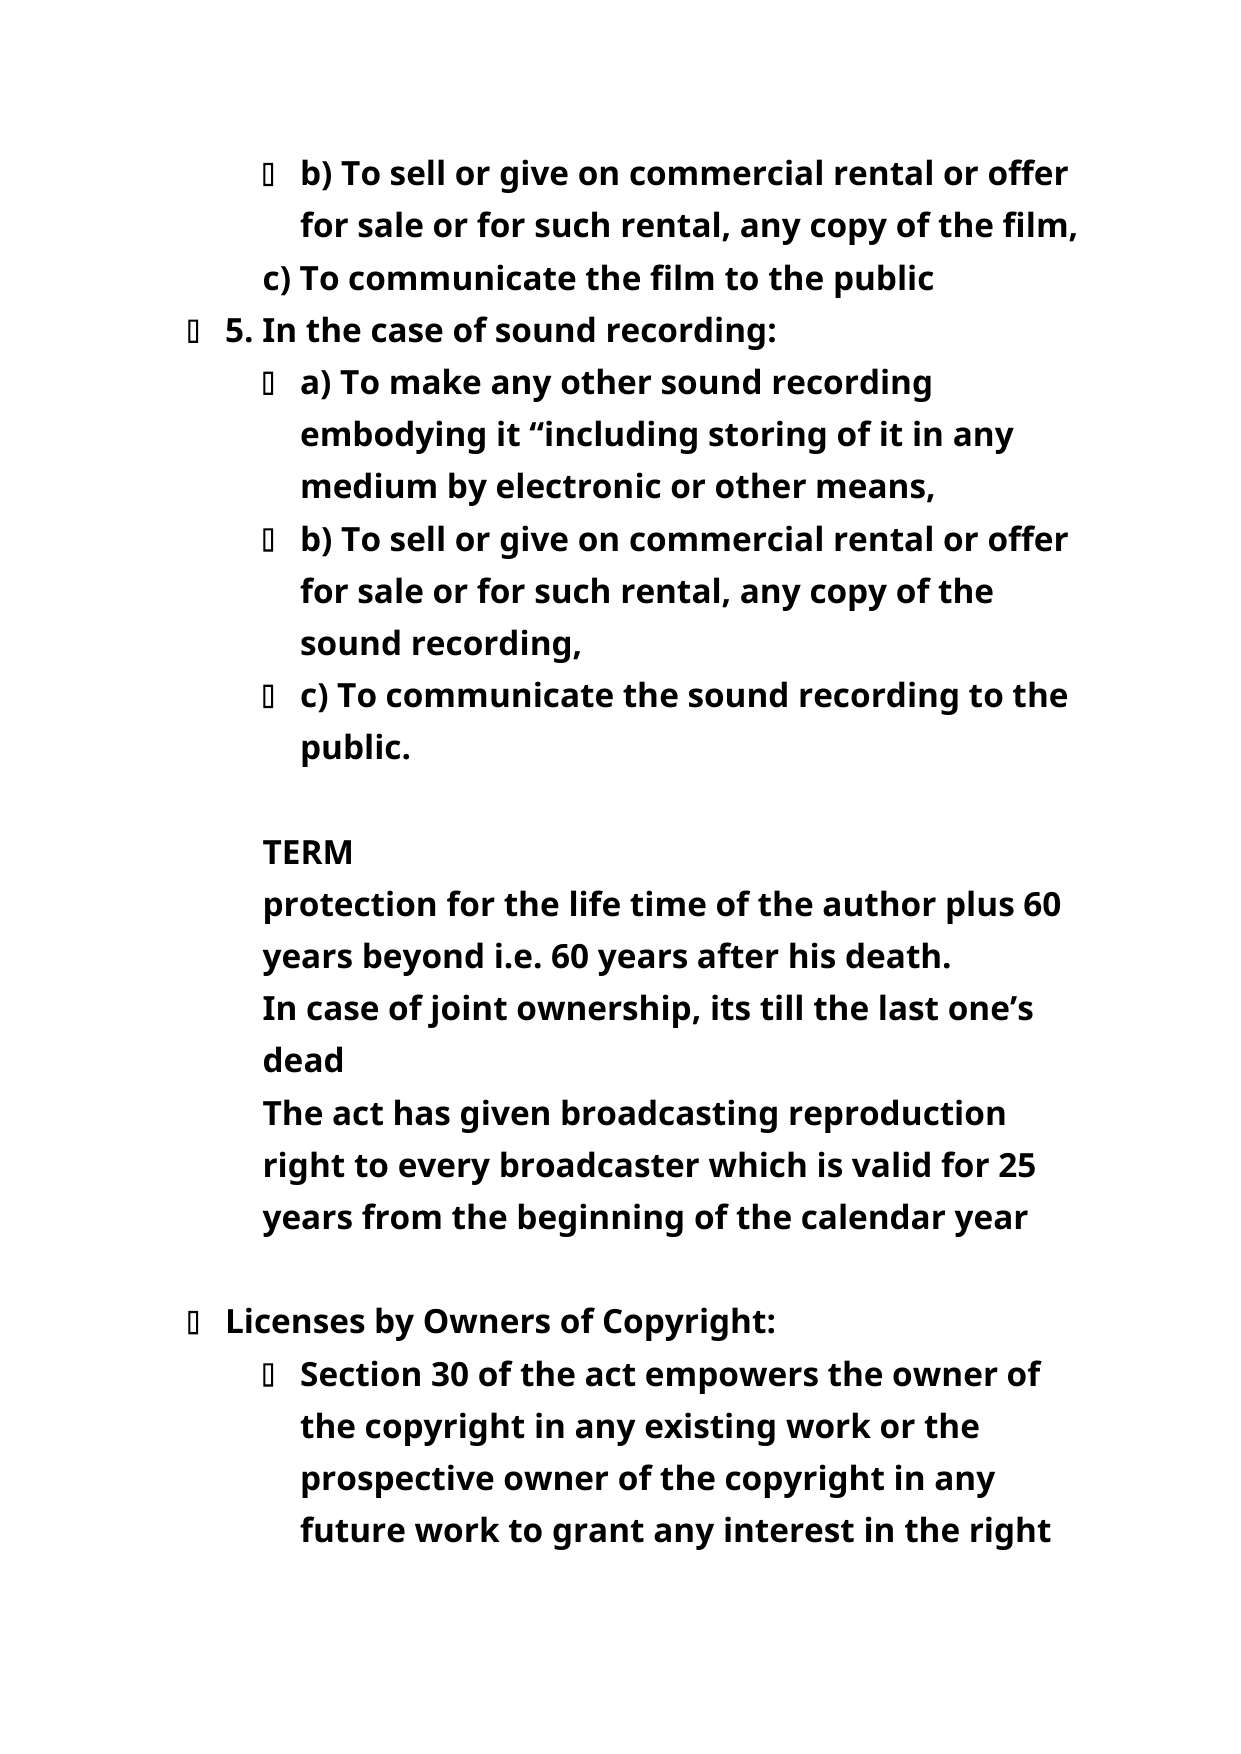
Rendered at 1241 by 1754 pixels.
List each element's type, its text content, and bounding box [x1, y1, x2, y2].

list TERM [262, 828, 1090, 874]
list Licenses by Owners of Copyright: [187, 1298, 1090, 1343]
list c) To communicate the film to the public [262, 254, 1090, 300]
list 5. In the case of sound recording: [187, 307, 1090, 352]
list In case of joint ownership, its till the last one’s dead [262, 985, 1090, 1083]
list b) To sell or give on commercial rental or offer for sale or for such rental, any copy of the sound recording, [262, 515, 1090, 665]
list The act has given broadcasting reproduction right to every broadcaster which is valid for 25 years from the beginning of the calendar year [262, 1089, 1090, 1239]
list c) To communicate the sound recording to the public. [262, 672, 1090, 769]
list protection for the life time of the author plus 60 years beyond i.e. 60 years after his death. [262, 881, 1090, 978]
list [262, 1350, 1090, 1552]
list a) To make any other sound recording embodying it “including storing of it in any medium by electronic or other means, [262, 359, 1090, 508]
list b) To sell or give on commercial rental or offer for sale or for such rental, any copy of the film, [262, 150, 1090, 248]
